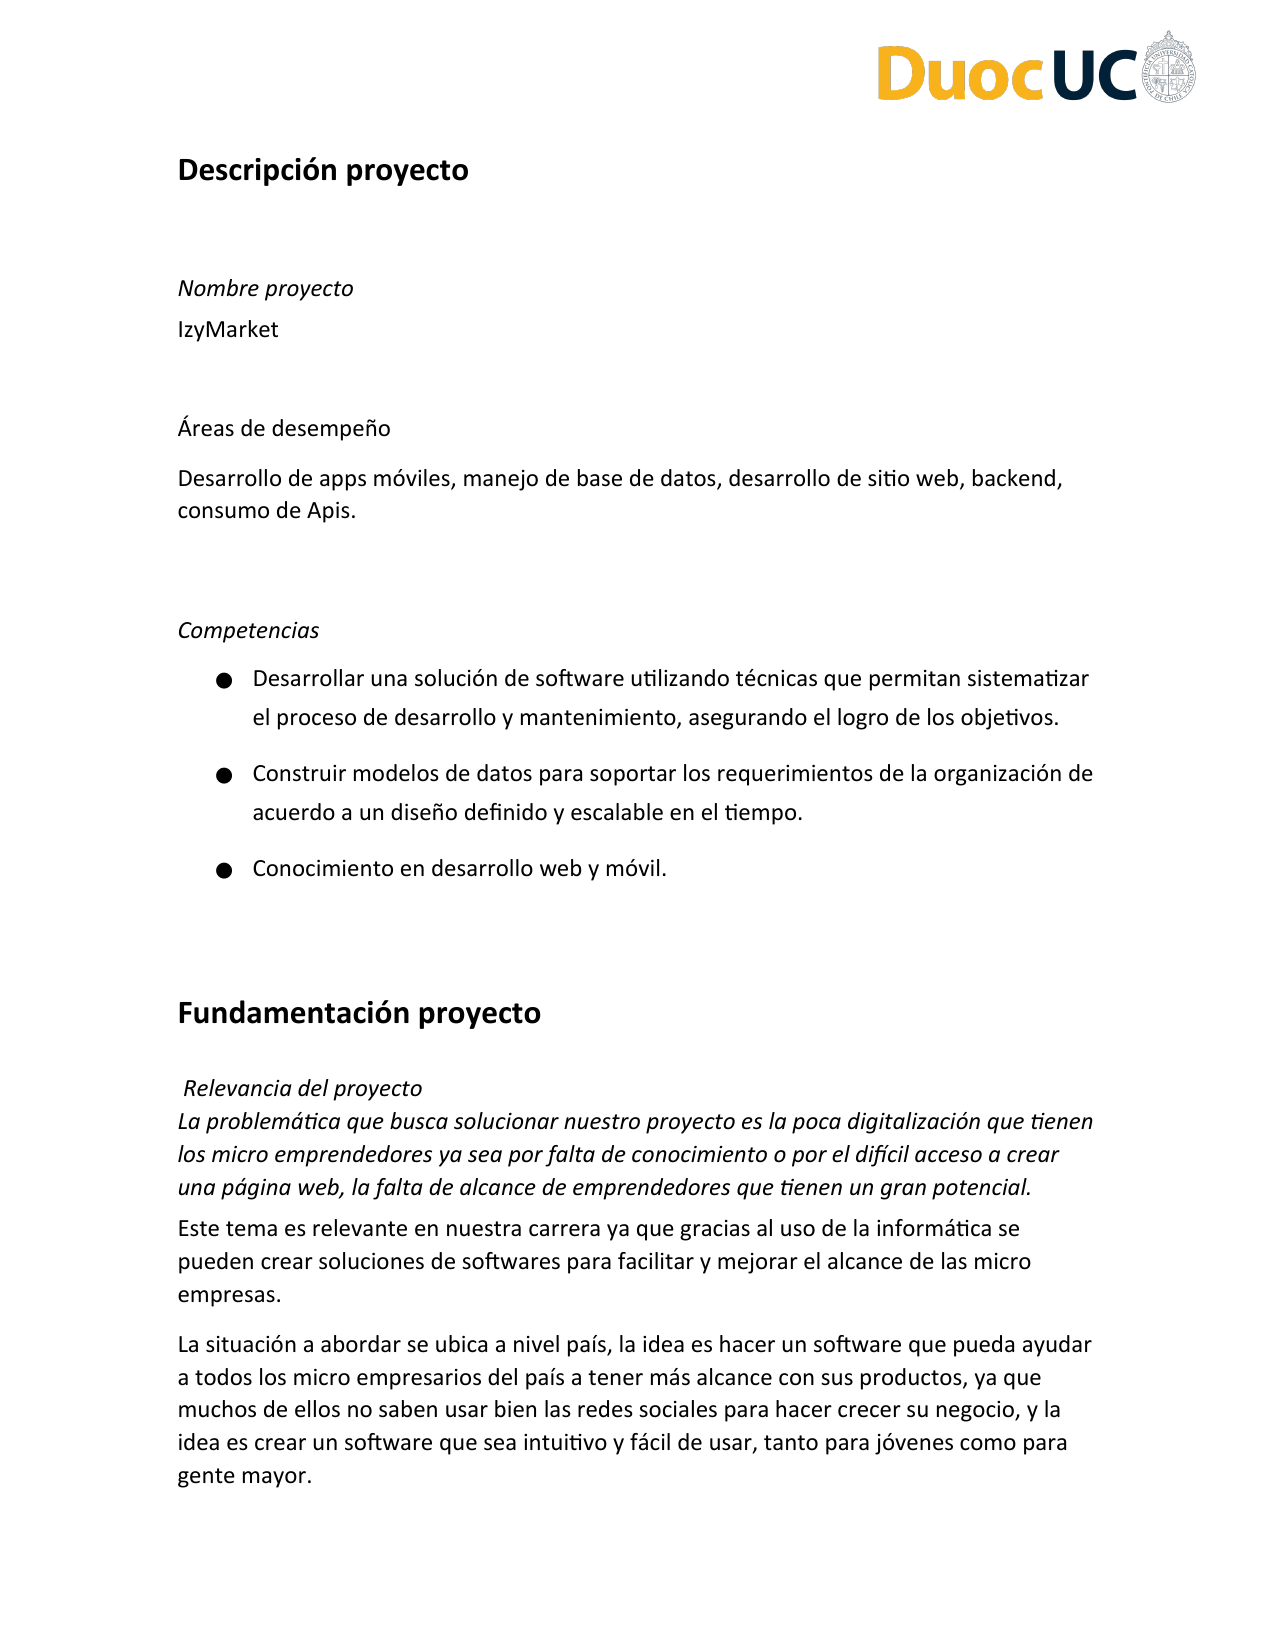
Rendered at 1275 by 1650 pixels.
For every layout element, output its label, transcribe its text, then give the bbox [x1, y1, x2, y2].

list Construir modelos de datos para soportar los requerimientos de la organización de acuerdo a un diseño definido y escalable en el tiempo. [215, 751, 1098, 826]
text Áreas de desempeño [177, 412, 1098, 443]
subtitle Descripción proyecto [177, 148, 1098, 188]
subtitle Relevancia del proyecto La problemática que busca solucionar nuestro proyecto es la poca digitalización que tienen los micro emprendedores ya sea por falta de conocimiento o por el difícil acceso a crear una página web, la falta de alcance de emprendedores que tienen un gran potencial. [177, 1072, 1098, 1202]
subtitle Nombre proyecto [177, 272, 1098, 302]
text IzyMarket [177, 313, 1098, 343]
text Desarrollo de apps móviles, manejo de base de datos, desarrollo de sitio web, backend, consumo de Apis. [177, 462, 1098, 525]
list Desarrollar una solución de software utilizando técnicas que permitan sistematizar el proceso de desarrollo y mantenimiento, asegurando el logro de los objetivos. [215, 656, 1098, 732]
list Conocimiento en desarrollo web y móvil. [215, 845, 1098, 888]
text La situación a abordar se ubica a nivel país, la idea es hacer un software que pueda ayudar a todos los micro empresarios del país a tener más alcance con sus productos, ya que muchos de ellos no saben usar bien las redes sociales para hacer crecer su negocio, y la idea es crear un software que sea intuitivo y fácil de usar, tanto para jóvenes como para gente mayor. [177, 1328, 1098, 1490]
subtitle Fundamentación proyecto [177, 991, 1098, 1032]
subtitle Competencias [177, 615, 1098, 645]
text Este tema es relevante en nuestra carrera ya que gracias al uso de la informática se pueden crear soluciones de softwares para facilitar y mejorar el alcance de las micro empresas. [177, 1212, 1098, 1309]
picture [874, 26, 1200, 107]
